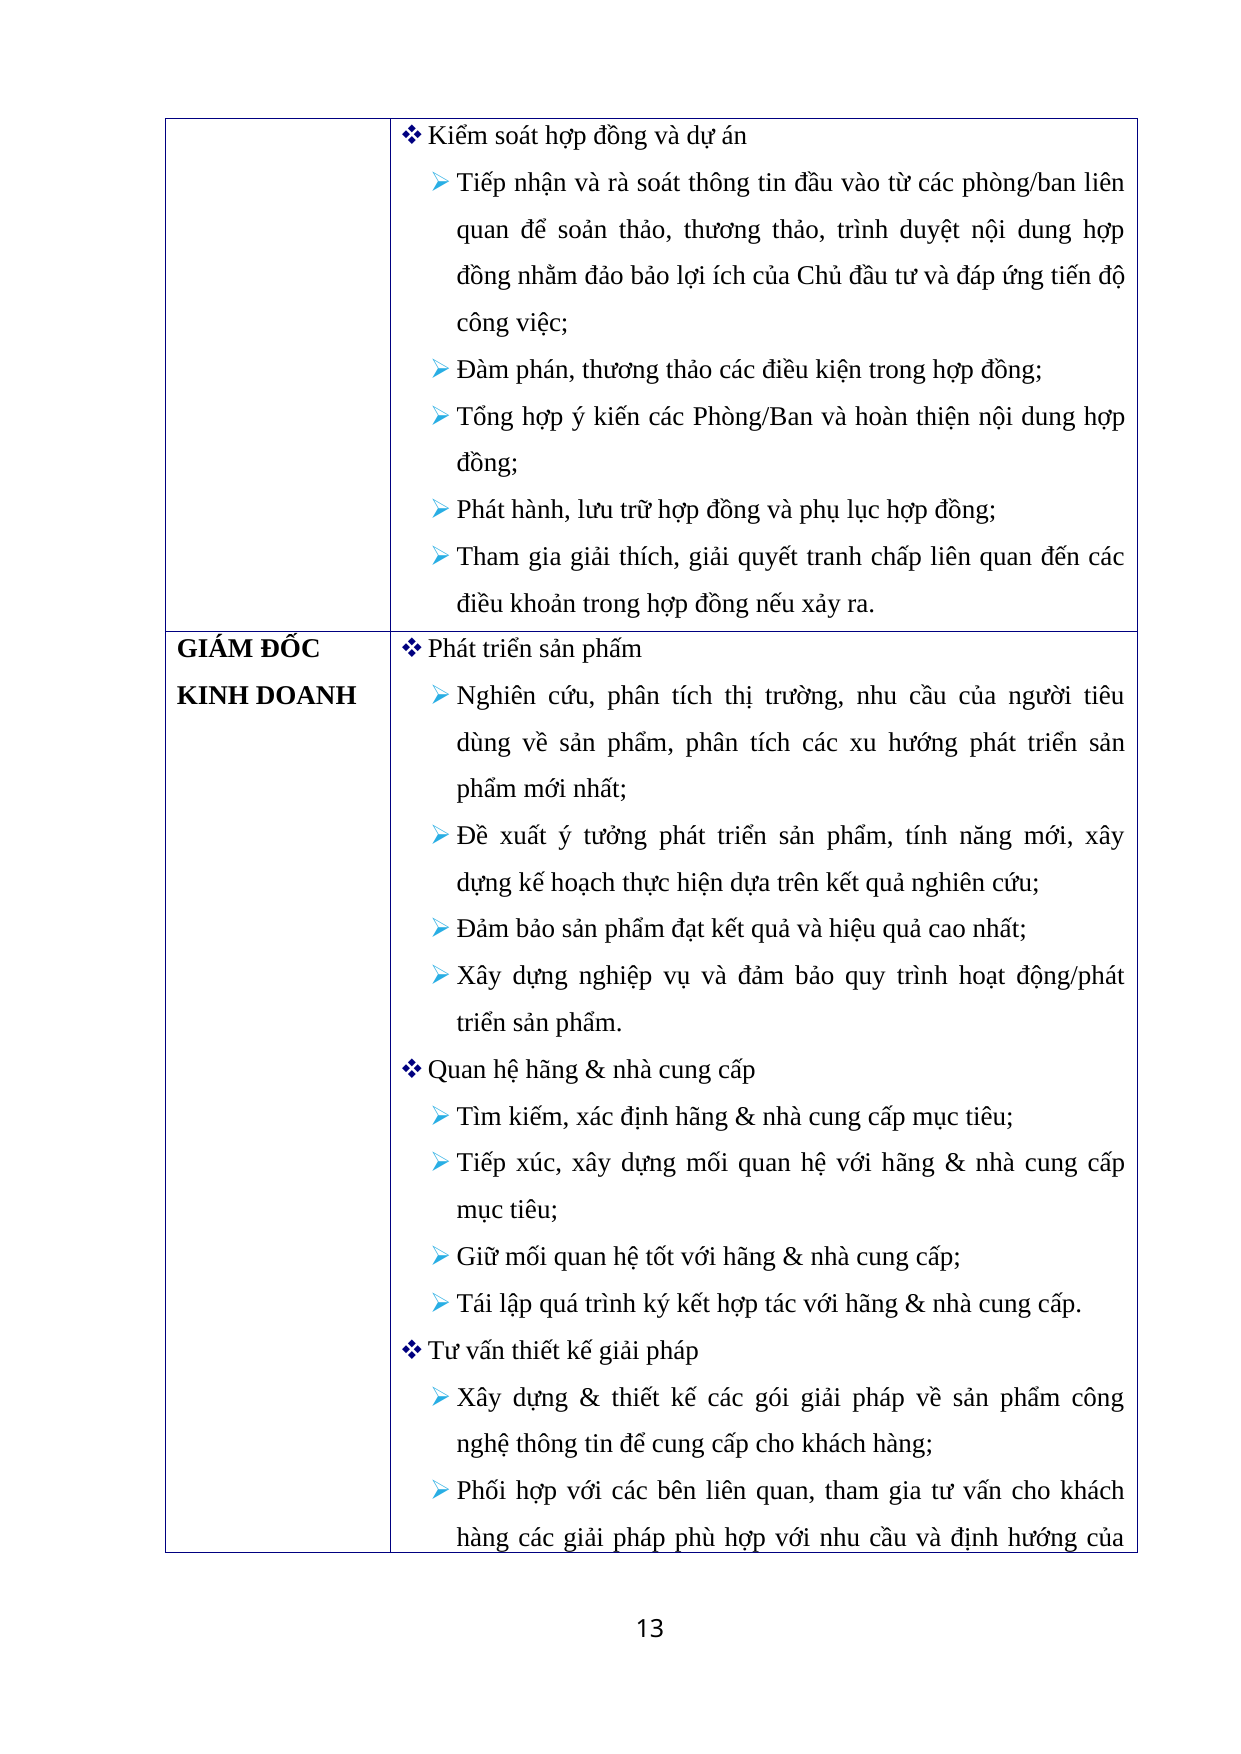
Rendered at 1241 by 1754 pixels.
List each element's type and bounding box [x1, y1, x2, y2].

table_cell [391, 119, 1137, 631]
table_cell [166, 119, 390, 631]
table_cell [166, 632, 390, 1552]
table_cell [391, 632, 1137, 1552]
